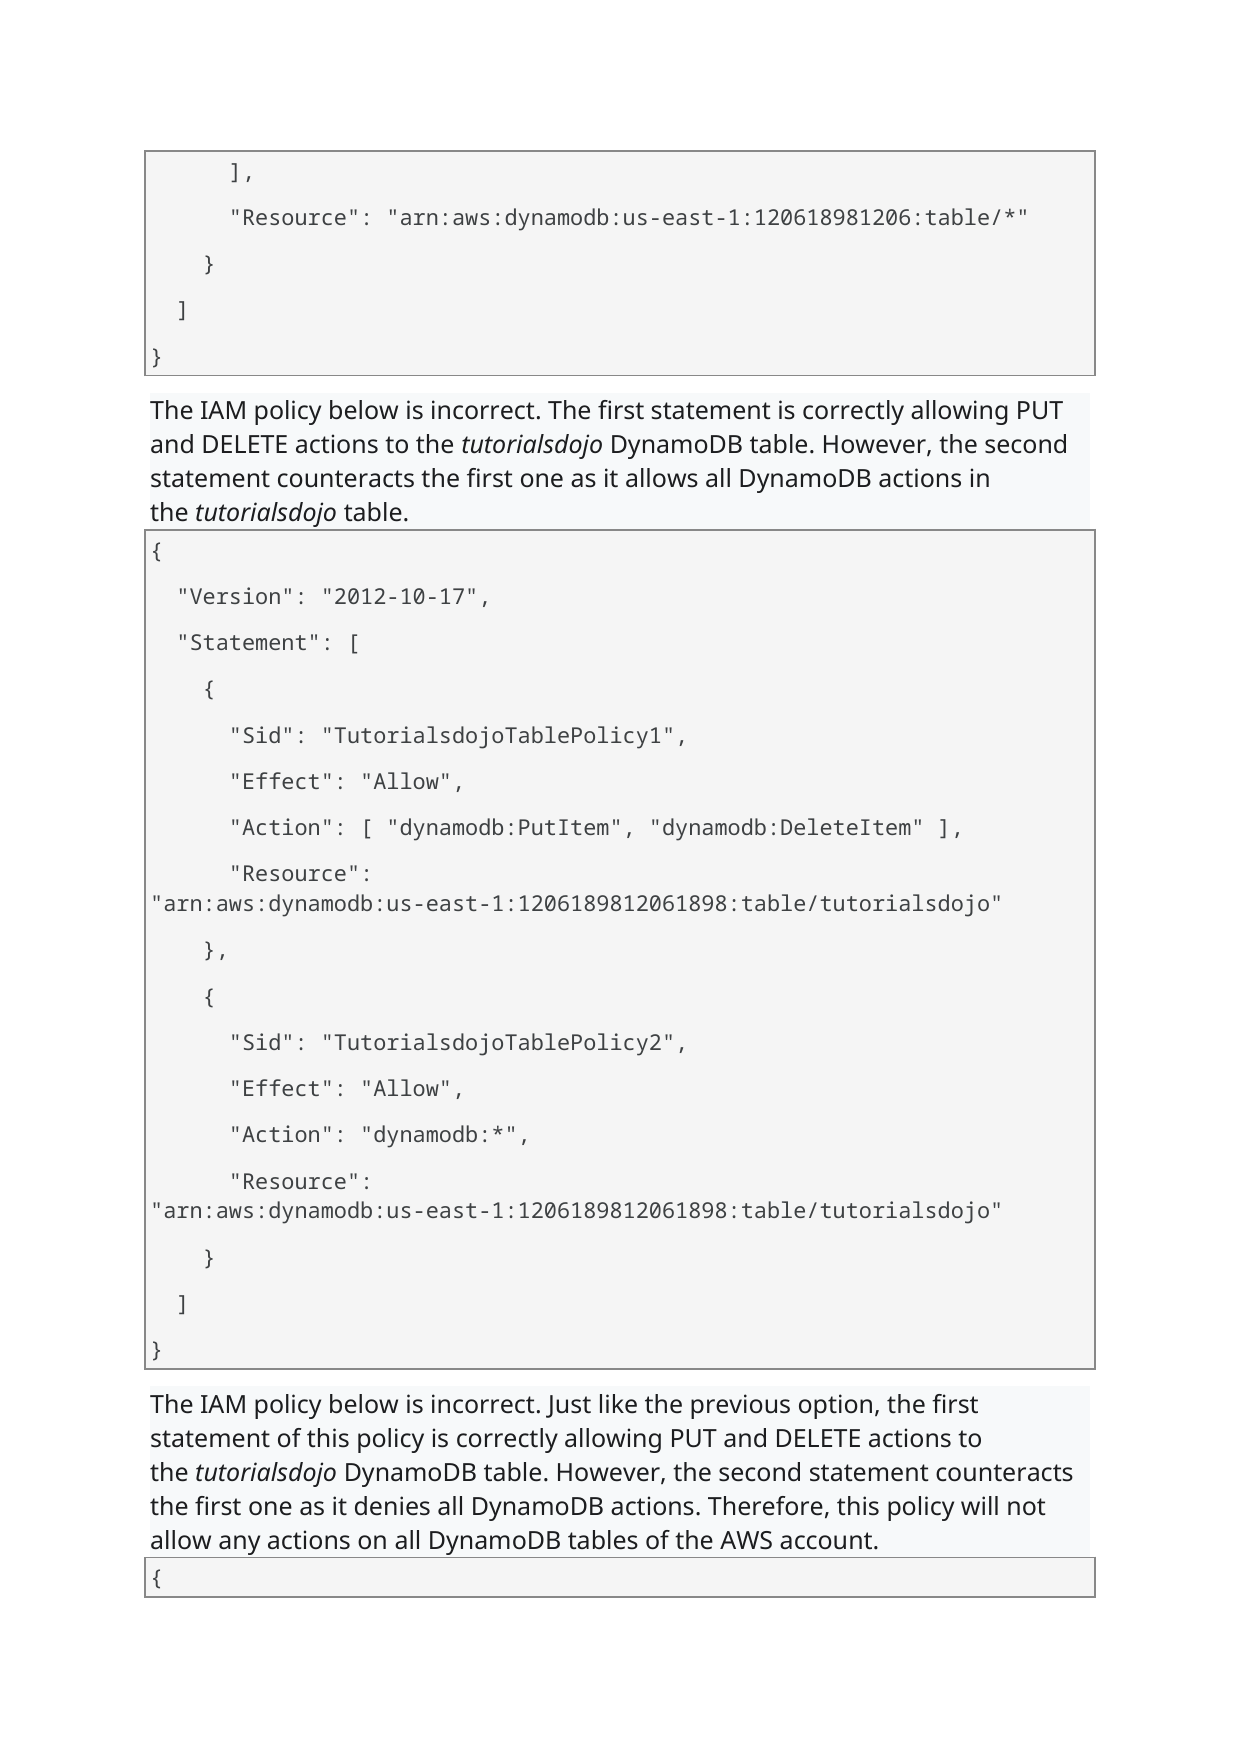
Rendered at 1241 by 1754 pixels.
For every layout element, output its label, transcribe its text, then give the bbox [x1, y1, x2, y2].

text ], [146, 152, 1094, 186]
text "Action": [ "dynamodb:PutItem", "dynamodb:DeleteItem" ], [146, 806, 1094, 842]
text }, [146, 929, 1094, 964]
text } [146, 1236, 1094, 1272]
text "Resource": "arn:aws:dynamodb:us-east-1:1206189812061898:table/tutorialsdojo" [146, 1160, 1094, 1225]
text "Action": "dynamodb:*", [146, 1114, 1094, 1149]
text { [146, 1558, 1094, 1596]
text "Resource": "arn:aws:dynamodb:us-east-1:1206189812061898:table/tutorialsdojo" [146, 853, 1094, 918]
text { [146, 668, 1094, 703]
text "Sid": "TutorialsdojoTablePolicy1", [146, 714, 1094, 749]
text "Resource": "arn:aws:dynamodb:us-east-1:120618981206:table/*" [146, 196, 1094, 232]
text "Effect": "Allow", [146, 760, 1094, 796]
text The IAM policy below is incorrect. The first statement is correctly allowing PUT and DELETE actions to the tutorialsdojo DynamoDB table. However, the second statement counteracts the first one as it allows all DynamoDB actions in the tutorialsdojo table. [150, 393, 1090, 529]
text "Statement": [ [146, 621, 1094, 657]
text "Sid": "TutorialsdojoTablePolicy2", [146, 1021, 1094, 1057]
text } [146, 1328, 1094, 1368]
text ] [146, 289, 1094, 324]
text "Effect": "Allow", [146, 1067, 1094, 1103]
text The IAM policy below is incorrect. Just like the previous option, the first statement of this policy is correctly allowing PUT and DELETE actions to the tutorialsdojo DynamoDB table. However, the second statement counteracts the first one as it denies all DynamoDB actions. Therefore, this policy will not allow any actions on all DynamoDB tables of the AWS account. [150, 1386, 1090, 1557]
text { [146, 531, 1094, 564]
text } [146, 242, 1094, 278]
text { [146, 975, 1094, 1011]
text "Version": "2012-10-17", [146, 575, 1094, 611]
text ] [146, 1282, 1094, 1318]
text } [146, 335, 1094, 375]
